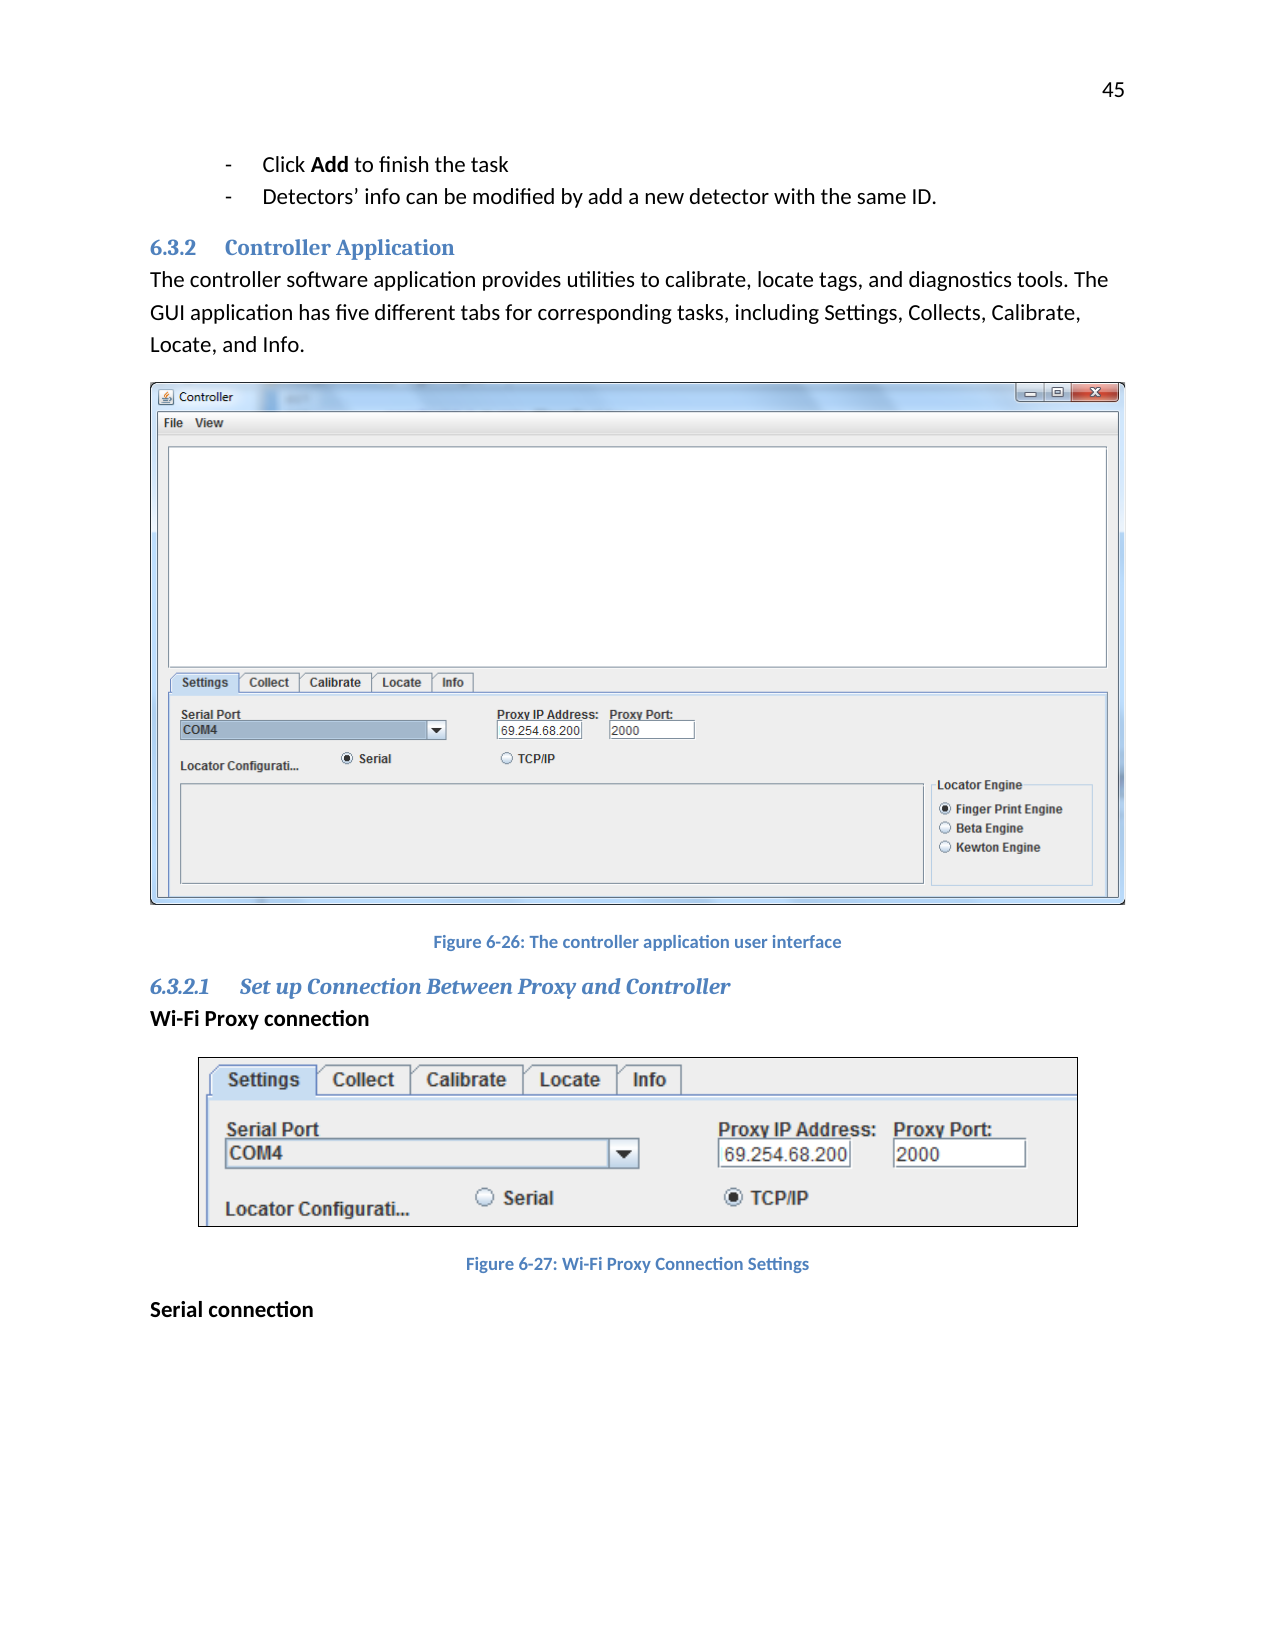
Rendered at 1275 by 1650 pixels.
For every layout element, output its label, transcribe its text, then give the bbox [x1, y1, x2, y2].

text Serial connection [150, 1295, 1125, 1323]
picture [150, 382, 1125, 905]
list Detectors’ info can be modified by add a new detector with the same ID. [225, 182, 1125, 210]
picture [199, 1058, 1077, 1226]
subtitle Controller Application [150, 235, 1125, 262]
list Click Add to finish the task [225, 150, 1125, 178]
text Wi-Fi Proxy connection [150, 1004, 1125, 1032]
subtitle Set up Connection Between Proxy and Controller [150, 974, 1125, 1000]
text The controller software application provides utilities to calibrate, locate tags, and diagnostics tools. The GUI application has five different tabs for corresponding tasks, including Settings, Collects, Calibrate, Locate, and Info. [150, 265, 1125, 358]
